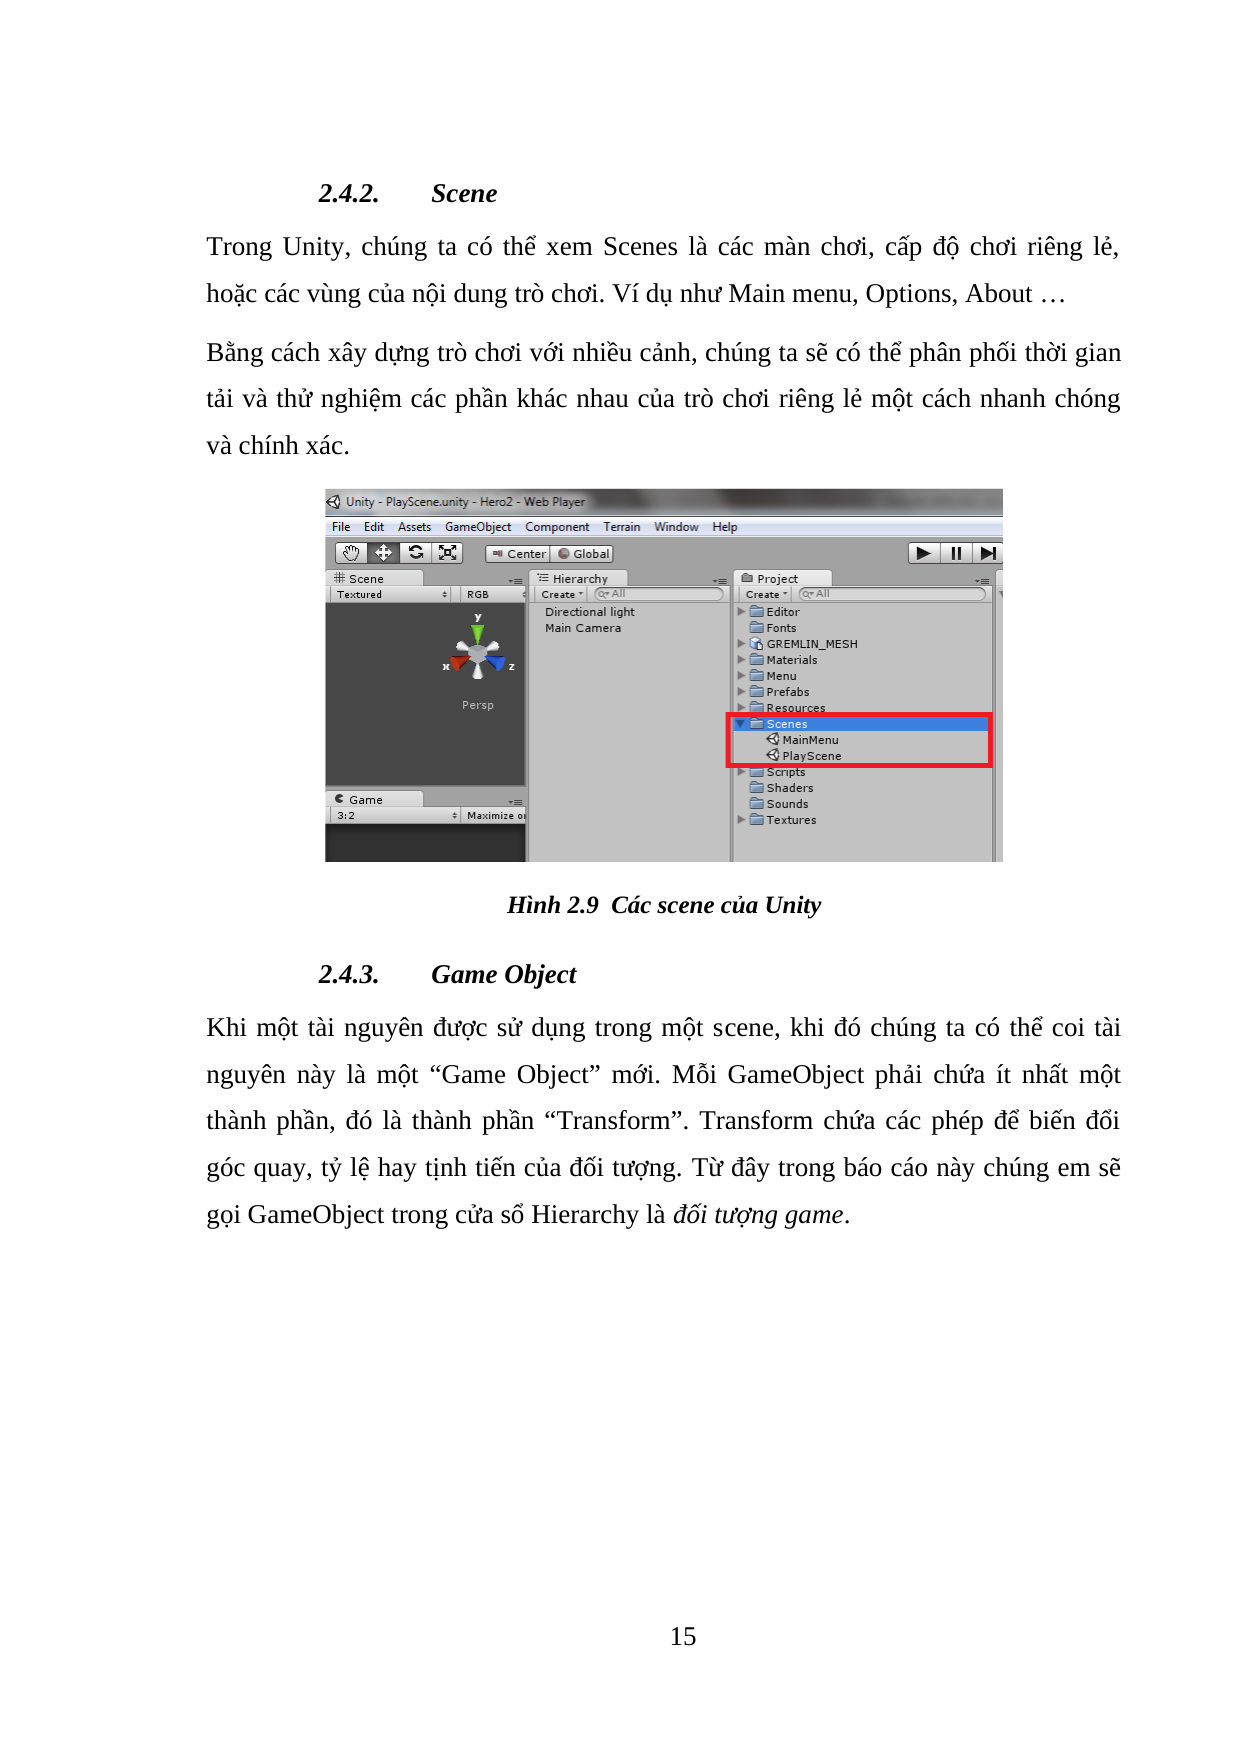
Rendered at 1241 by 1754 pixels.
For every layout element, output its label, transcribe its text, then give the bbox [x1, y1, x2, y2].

text Trong Unity, chúng ta có thể xem Scenes là các màn chơi, cấp độ chơi riêng lẻ, hoặc các vùng của nội dung trò chơi. Ví dụ như Main menu, Options, About … [206, 230, 1122, 308]
text Khi một tài nguyên được sử dụng trong một scene, khi đó chúng ta có thể coi tài nguyên này là một “Game Object” mới. Mỗi GameObject phải chứa ít nhất một thành phần, đó là thành phần “Transform”. Transform chứa các phép để biến đổi góc quay, tỷ lệ hay tịnh tiến của đối tượng. Từ đây trong báo cáo này chúng em sẽ gọi GameObject trong cửa sổ Hierarchy là đối tượng game. [206, 1011, 1122, 1229]
text Bằng cách xây dựng trò chơi với nhiều cảnh, chúng ta sẽ có thể phân phối thời gian tải và thử nghiệm các phần khác nhau của trò chơi riêng lẻ một cách nhanh chóng và chính xác. [206, 336, 1122, 460]
subtitle Scene [281, 177, 1122, 208]
subtitle Game Object [281, 958, 1122, 989]
picture [325, 488, 1003, 862]
